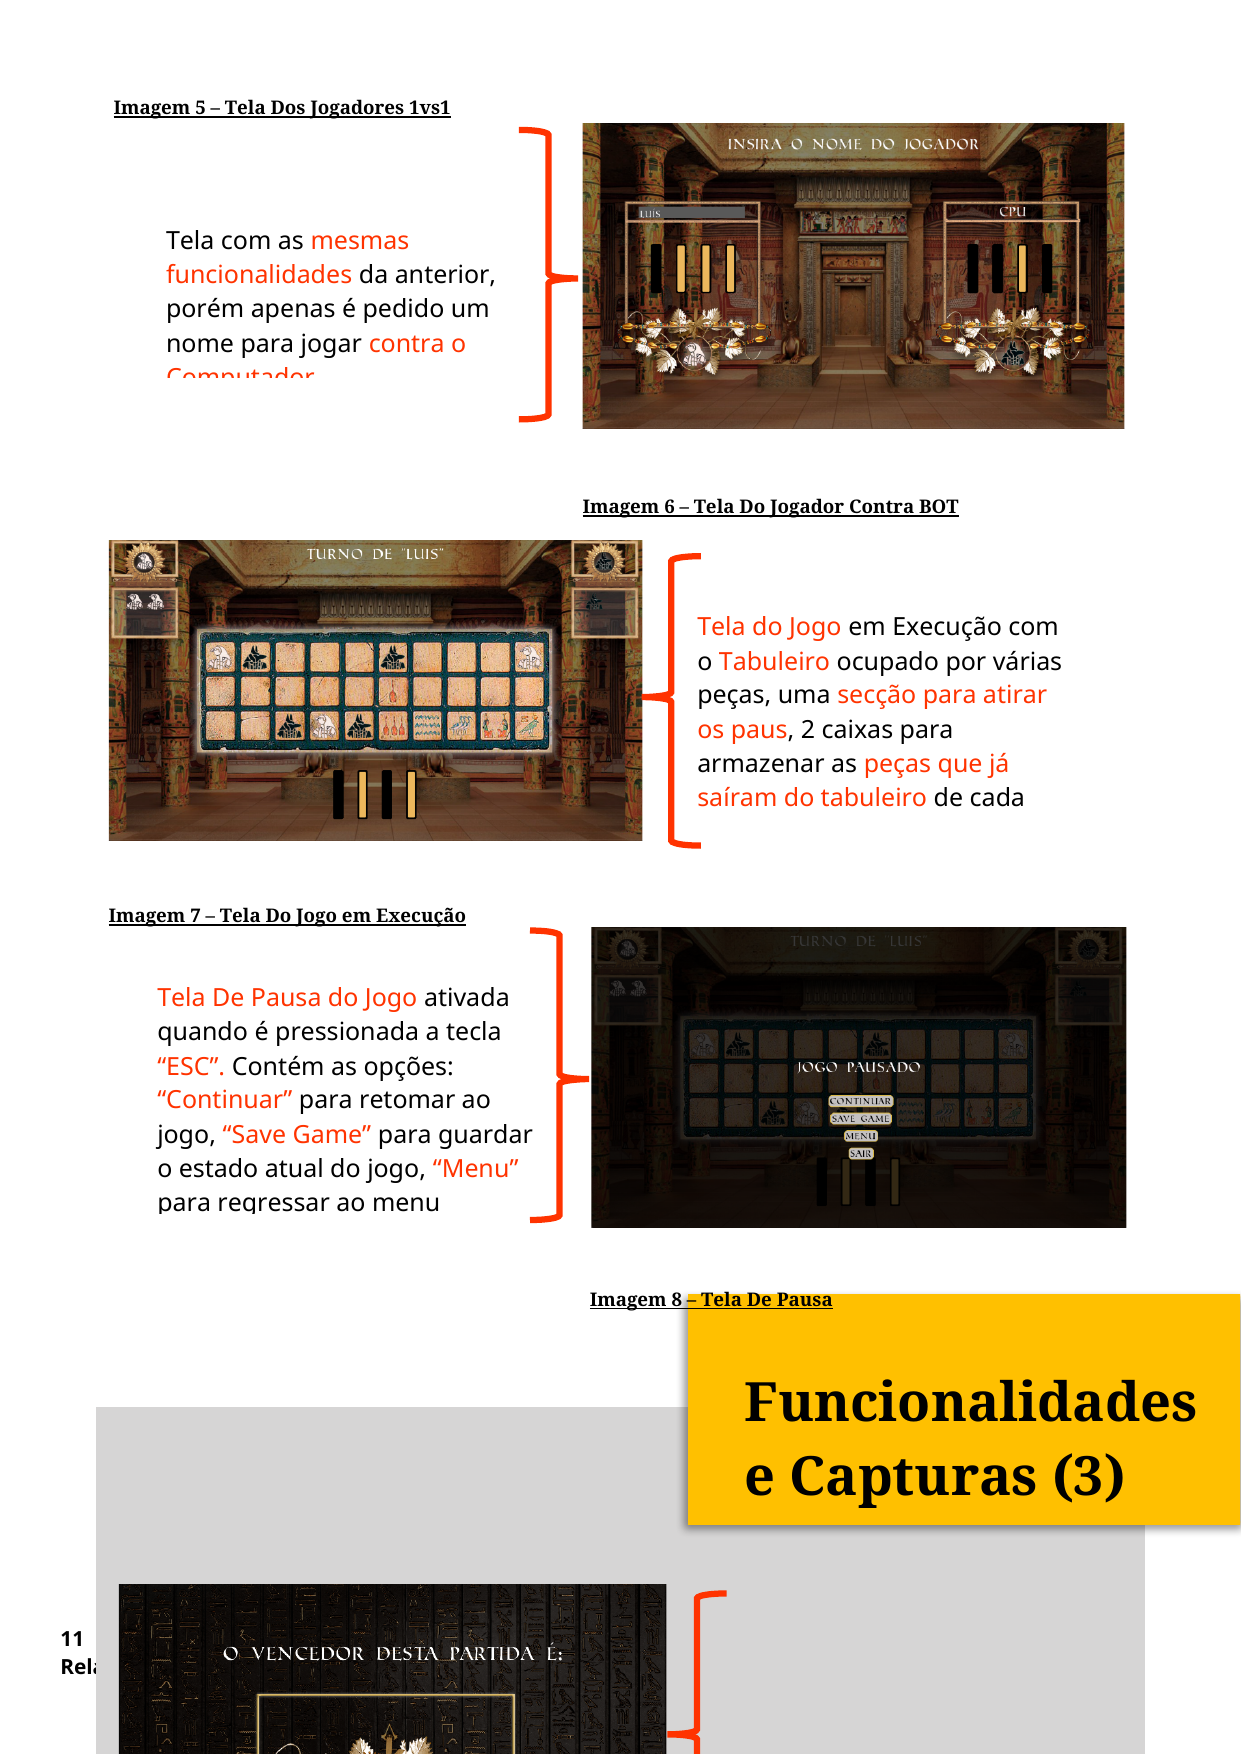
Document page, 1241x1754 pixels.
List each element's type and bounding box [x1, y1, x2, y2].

picture [118, 1584, 667, 1754]
picture [582, 123, 1125, 429]
picture [591, 927, 1127, 1228]
picture [108, 540, 643, 841]
